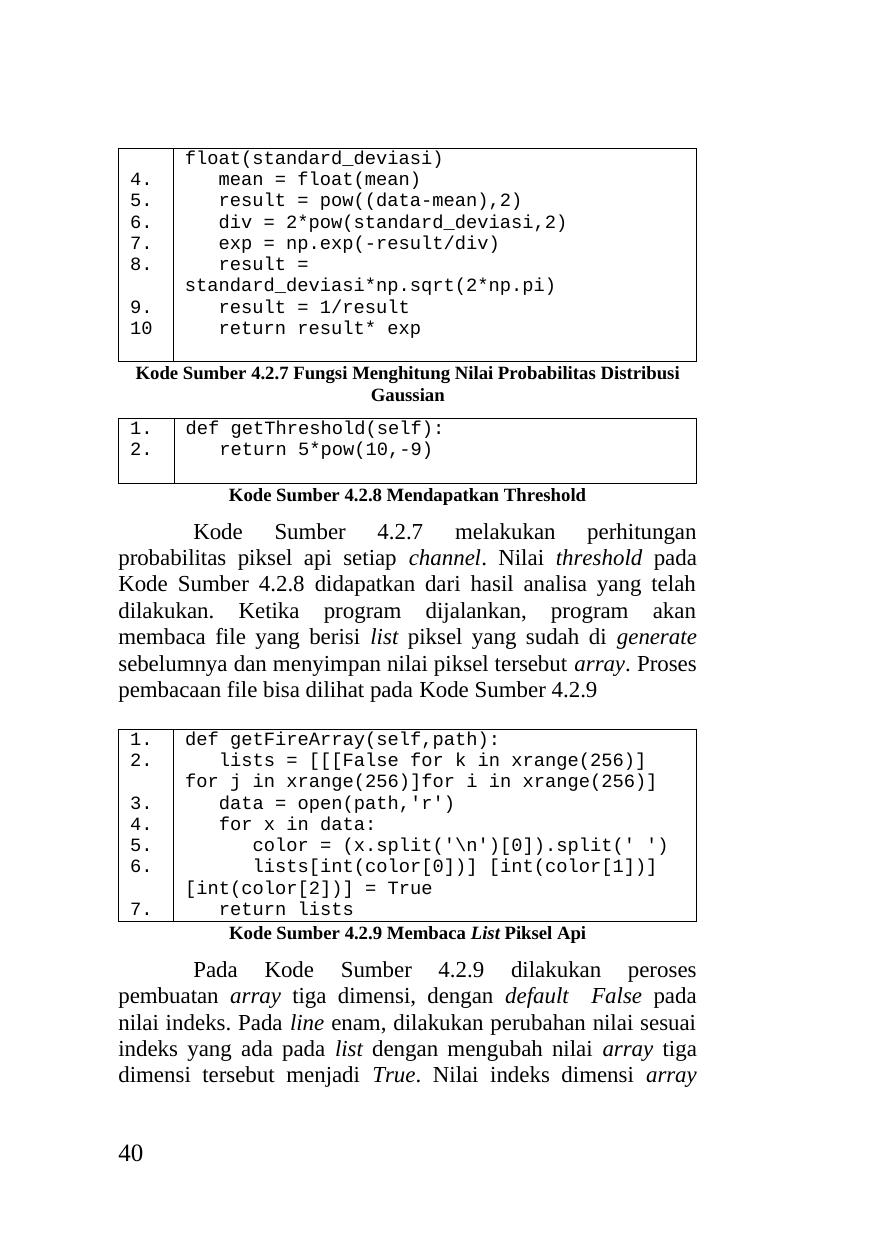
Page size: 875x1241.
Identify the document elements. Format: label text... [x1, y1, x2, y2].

table_header 1. 2. 3. 4. 5. 6. 7. [119, 730, 173, 921]
text Kode Sumber 4.2.8 Mendapatkan Threshold [118, 484, 697, 505]
table_header def getThreshold(self): return 5*pow(10,-9) [175, 419, 696, 483]
table_header def getFireArray(self,path): lists = [[[False for k in xrange(256)] for j in xrange(256)]for i in xrange(256)] data = open(path,'r') for x in data: color = (x.split('\n')[0]).split(' ') lists[int(color[0])] [int(color[1])][int(color[2])] = True return lists [174, 730, 696, 921]
table_header 1. 2. [119, 419, 174, 483]
table_header 1. 2. 3. 4. 5. 6. 7. 8. 9. 10 [119, 149, 173, 361]
text Kode Sumber 4.2.9 Membaca List Piksel Api [118, 922, 697, 943]
text Kode Sumber 4.2.7 melakukan perhitungan probabilitas piksel api setiap channel. Nilai threshold pada Kode Sumber 4.2.8 didapatkan dari hasil analisa yang telah dilakukan. Ketika program dijalankan, program akan membaca file yang berisi list piksel yang sudah di generate sebelumnya dan menyimpan nilai piksel tersebut array. Proses pembacaan file bisa dilihat pada Kode Sumber 4.2.9 [118, 518, 697, 702]
text Kode Sumber 4.2.7 Fungsi Menghitung Nilai Probabilitas Distribusi Gaussian [118, 362, 697, 405]
